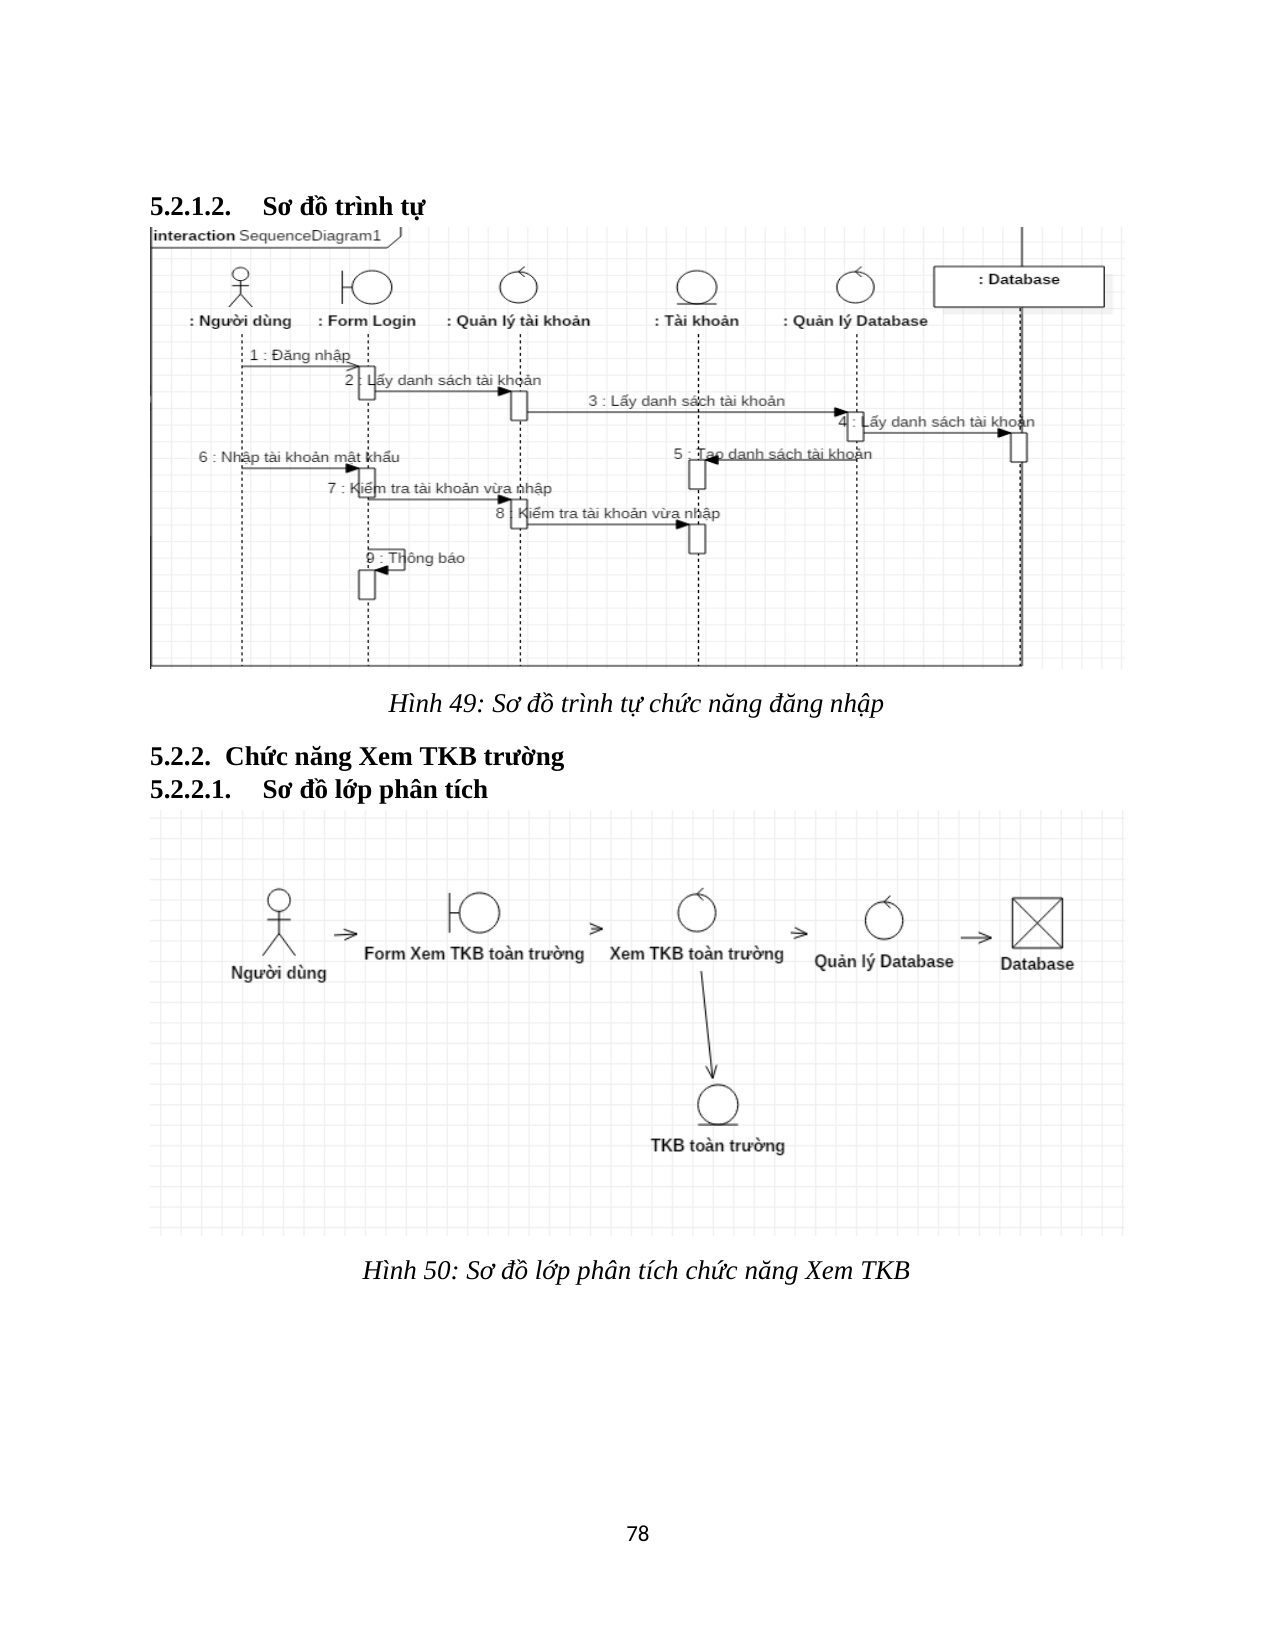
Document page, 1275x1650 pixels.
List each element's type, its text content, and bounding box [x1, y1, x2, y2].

picture [150, 227, 1125, 669]
list Sơ đồ lớp phân tích [150, 771, 1125, 804]
list Chức năng Xem TKB trường [150, 739, 1125, 771]
list Sơ đồ trình tự [150, 189, 1125, 221]
text Hình 49: Sơ đồ trình tự chức năng đăng nhập [150, 687, 1125, 718]
picture [150, 810, 1125, 1236]
text Hình 50: Sơ đồ lớp phân tích chức năng Xem TKB [150, 1254, 1125, 1286]
